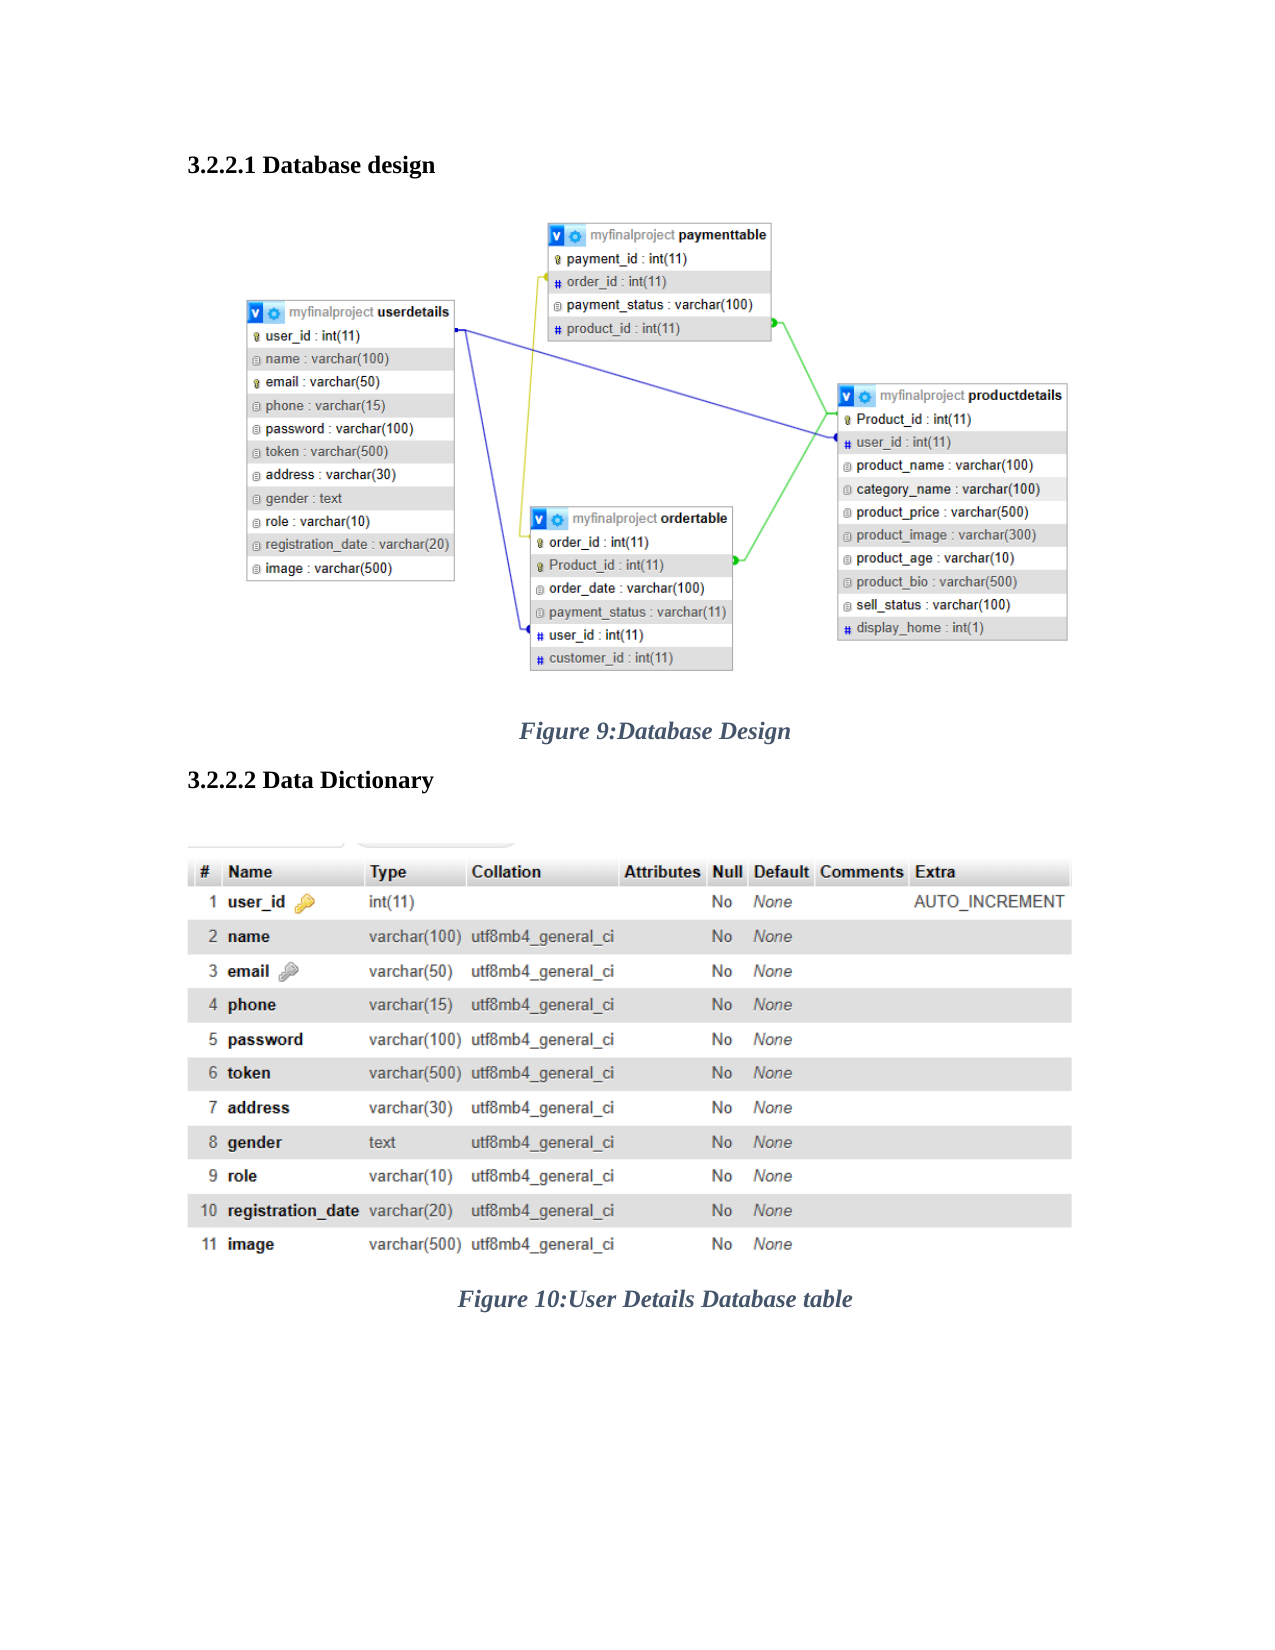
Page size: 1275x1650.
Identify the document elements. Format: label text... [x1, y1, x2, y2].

picture [187, 843, 1072, 1266]
text Figure 10:User Details Database table [187, 1284, 1125, 1313]
picture [187, 181, 1125, 697]
subtitle 3.2.2.1 Database design [187, 150, 1125, 179]
subtitle 3.2.2.2 Data Dictionary [187, 766, 1125, 794]
text Figure 9:Database Design [187, 716, 1125, 745]
